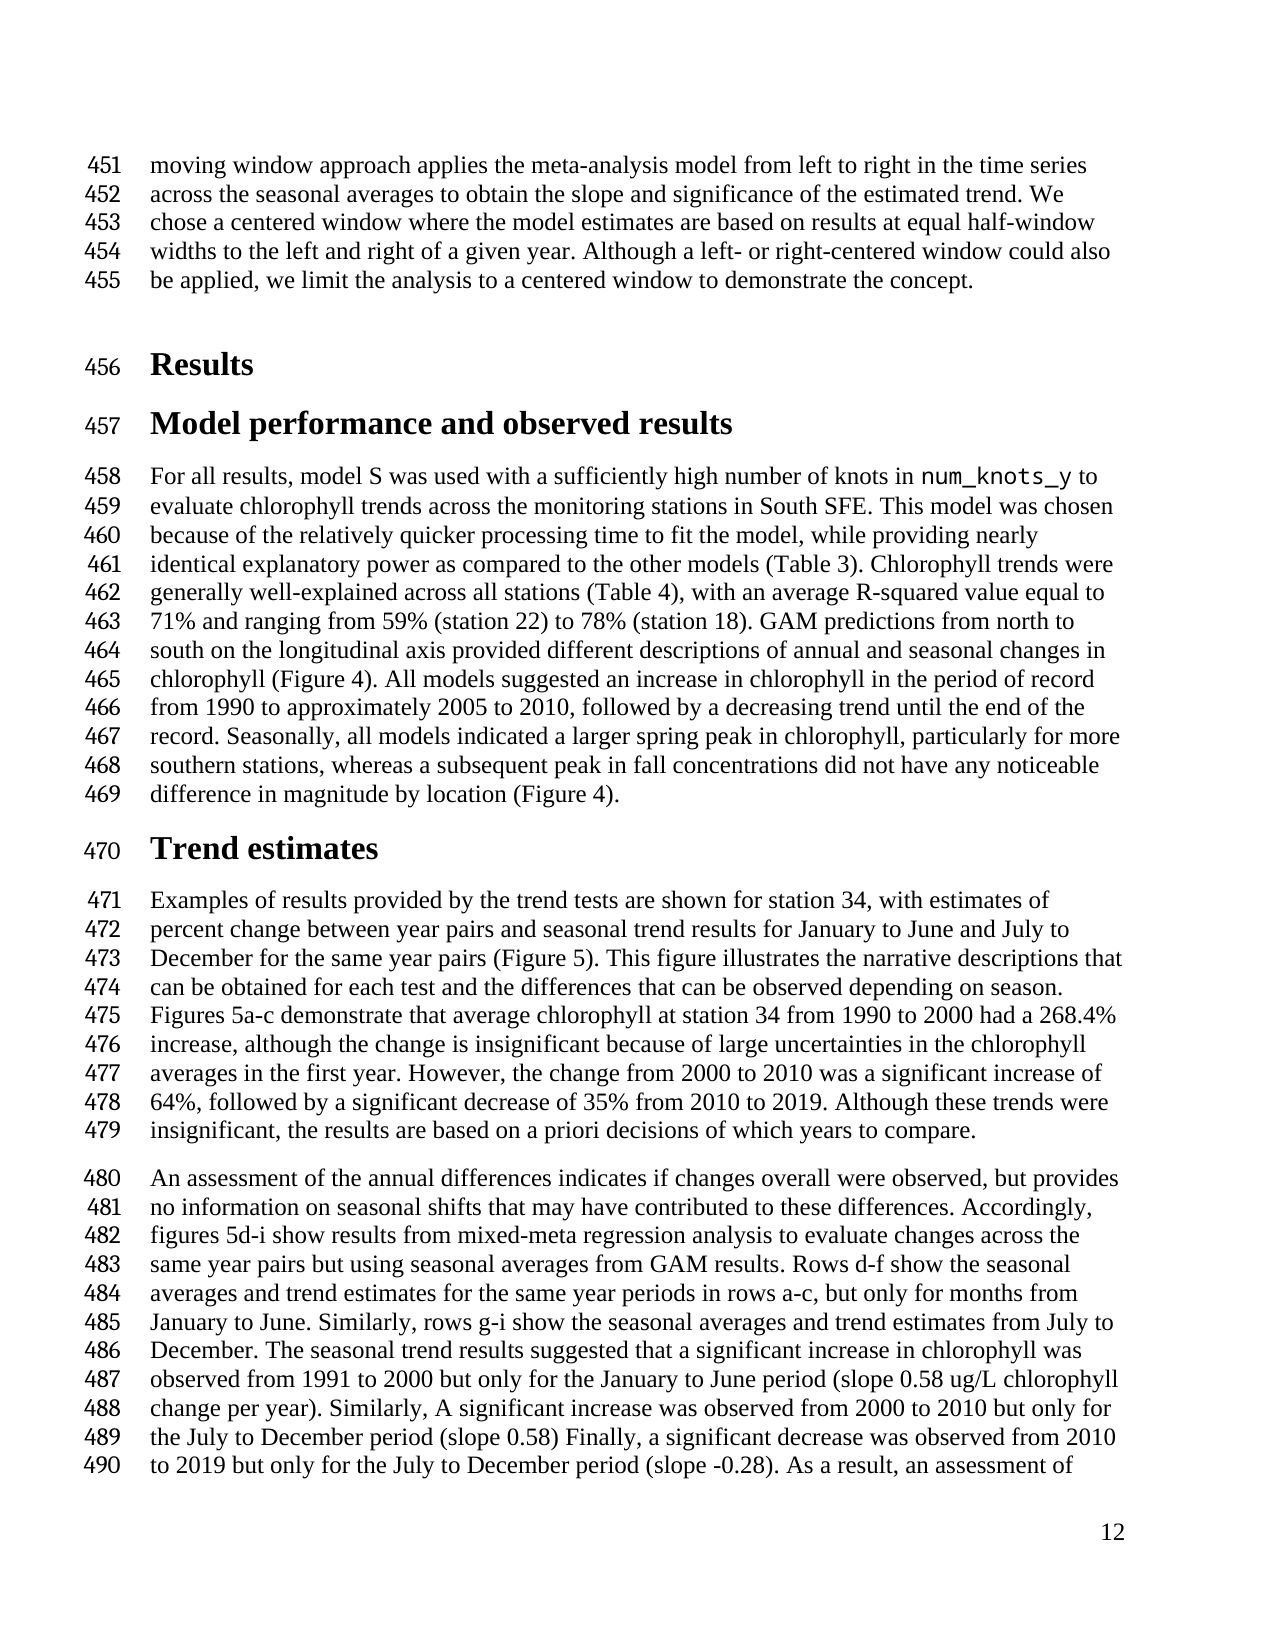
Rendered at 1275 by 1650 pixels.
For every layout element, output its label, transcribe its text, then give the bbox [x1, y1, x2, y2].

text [150, 1163, 1125, 1479]
text For all results, model S was used with a sufficiently high number of knots in num_knots_y to evaluate chlorophyll trends across the monitoring stations in South SFE. This model was chosen because of the relatively quicker processing time to fit the model, while providing nearly identical explanatory power as compared to the other models (Table 3). Chlorophyll trends were generally well-explained across all stations (Table 4), with an average R-squared value equal to 71% and ranging from 59% (station 22) to 78% (station 18). GAM predictions from north to south on the longitudinal axis provided different descriptions of annual and seasonal changes in chlorophyll (Figure 4). All models suggested an increase in chlorophyll in the period of record from 1990 to approximately 2005 to 2010, followed by a decreasing trend until the end of the record. Seasonally, all models indicated a larger spring peak in chlorophyll, particularly for more southern stations, whereas a subsequent peak in fall concentrations did not have any noticeable difference in magnitude by location (Figure 4). [150, 460, 1125, 807]
subtitle Results [150, 344, 1125, 382]
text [150, 150, 1125, 294]
subtitle Model performance and observed results [150, 403, 1125, 441]
subtitle Trend estimates [150, 828, 1125, 867]
text Examples of results provided by the trend tests are shown for station 34, with estimates of percent change between year pairs and seasonal trend results for January to June and July to December for the same year pairs (Figure 5). This figure illustrates the narrative descriptions that can be obtained for each test and the differences that can be observed depending on season. Figures 5a-c demonstrate that average chlorophyll at station 34 from 1990 to 2000 had a 268.4% increase, although the change is insignificant because of large uncertainties in the chlorophyll averages in the first year. However, the change from 2000 to 2010 was a significant increase of 64%, followed by a significant decrease of 35% from 2010 to 2019. Although these trends were insignificant, the results are based on a priori decisions of which years to compare. [150, 885, 1125, 1144]
